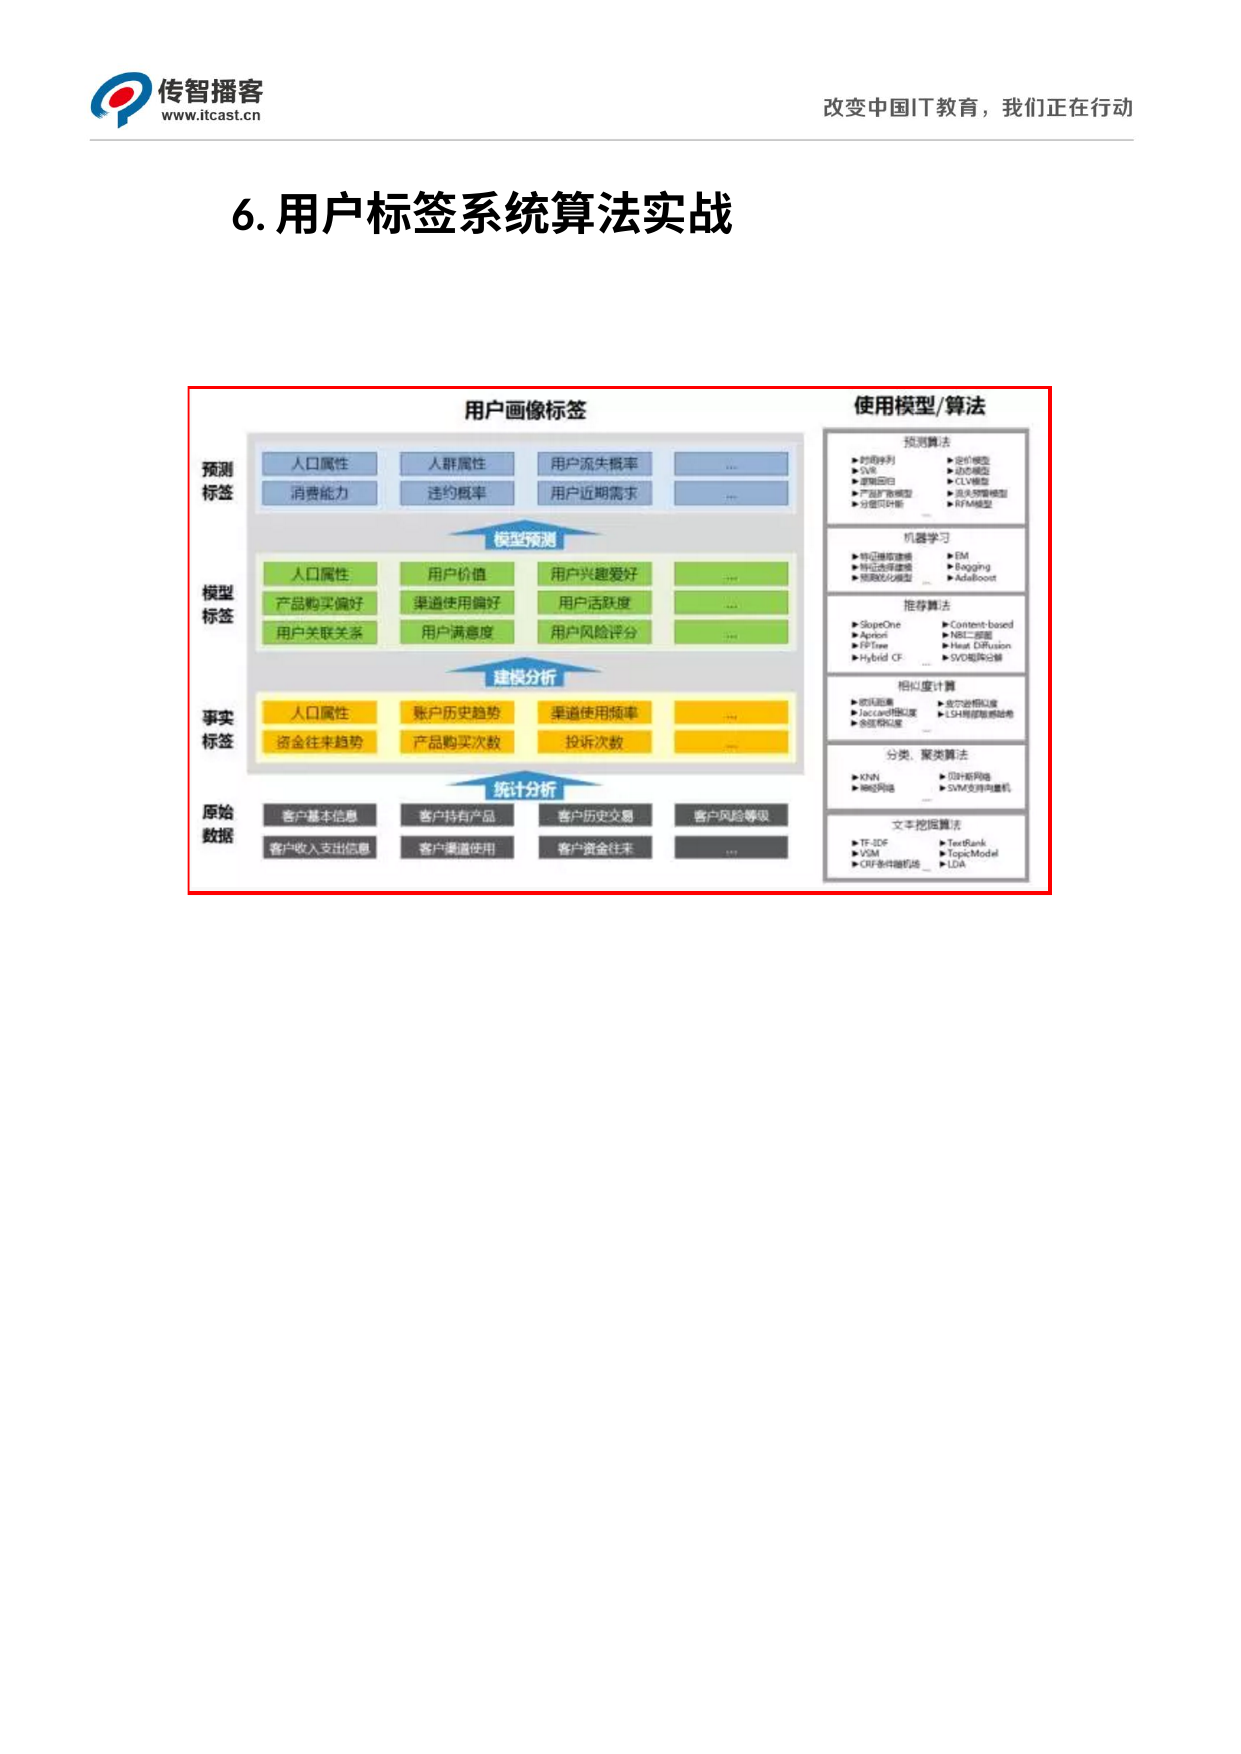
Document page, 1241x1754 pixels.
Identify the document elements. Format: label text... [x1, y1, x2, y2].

picture [187, 386, 1052, 896]
picture [0, 0, 1237, 148]
subtitle 用户标签系统算法实战 [187, 162, 1053, 259]
